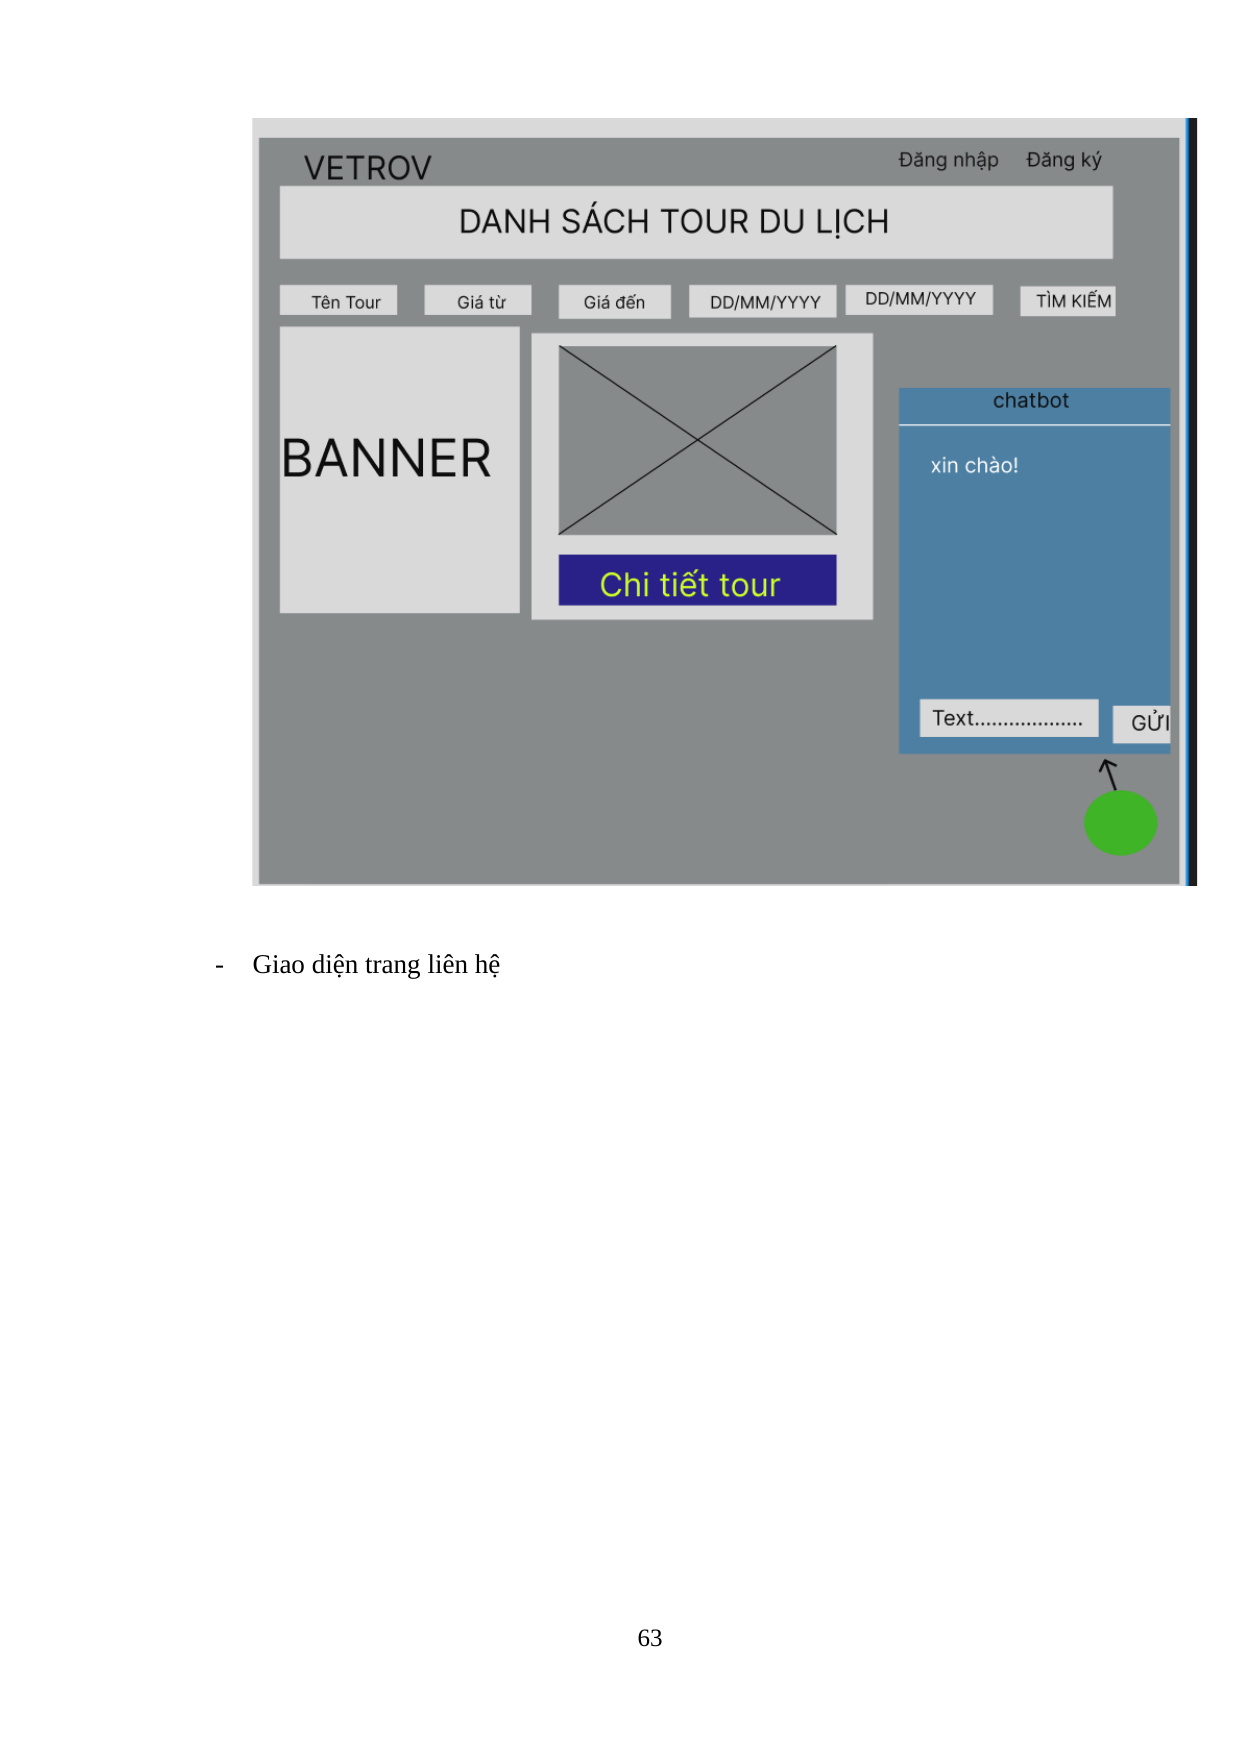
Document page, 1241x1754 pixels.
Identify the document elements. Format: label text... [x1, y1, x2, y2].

list Giao diện trang liên hệ [215, 948, 1122, 979]
picture [252, 118, 1198, 886]
